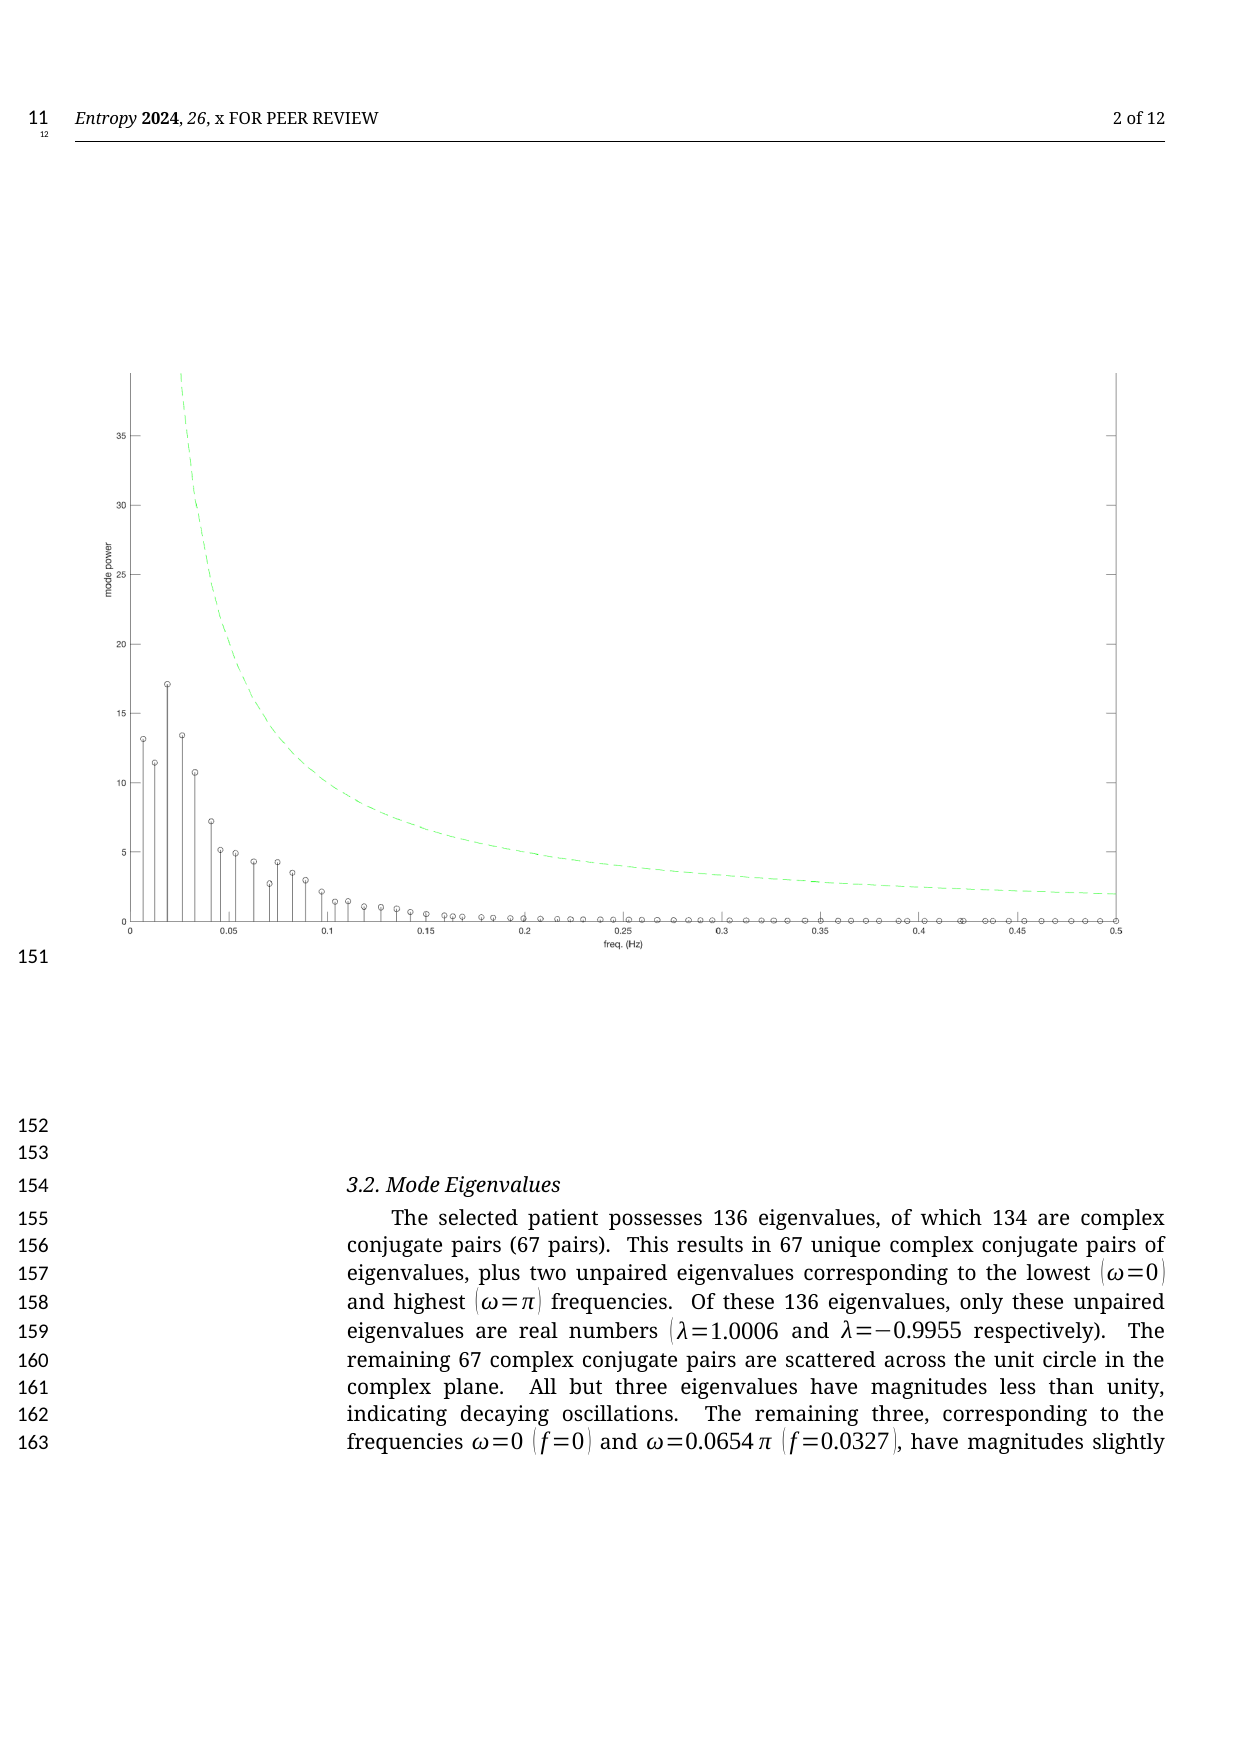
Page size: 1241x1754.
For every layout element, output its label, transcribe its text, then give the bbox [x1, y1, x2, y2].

subtitle 3.2. Mode Eigenvalues [347, 1171, 1165, 1198]
picture [85, 373, 1155, 964]
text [347, 1204, 1165, 1457]
